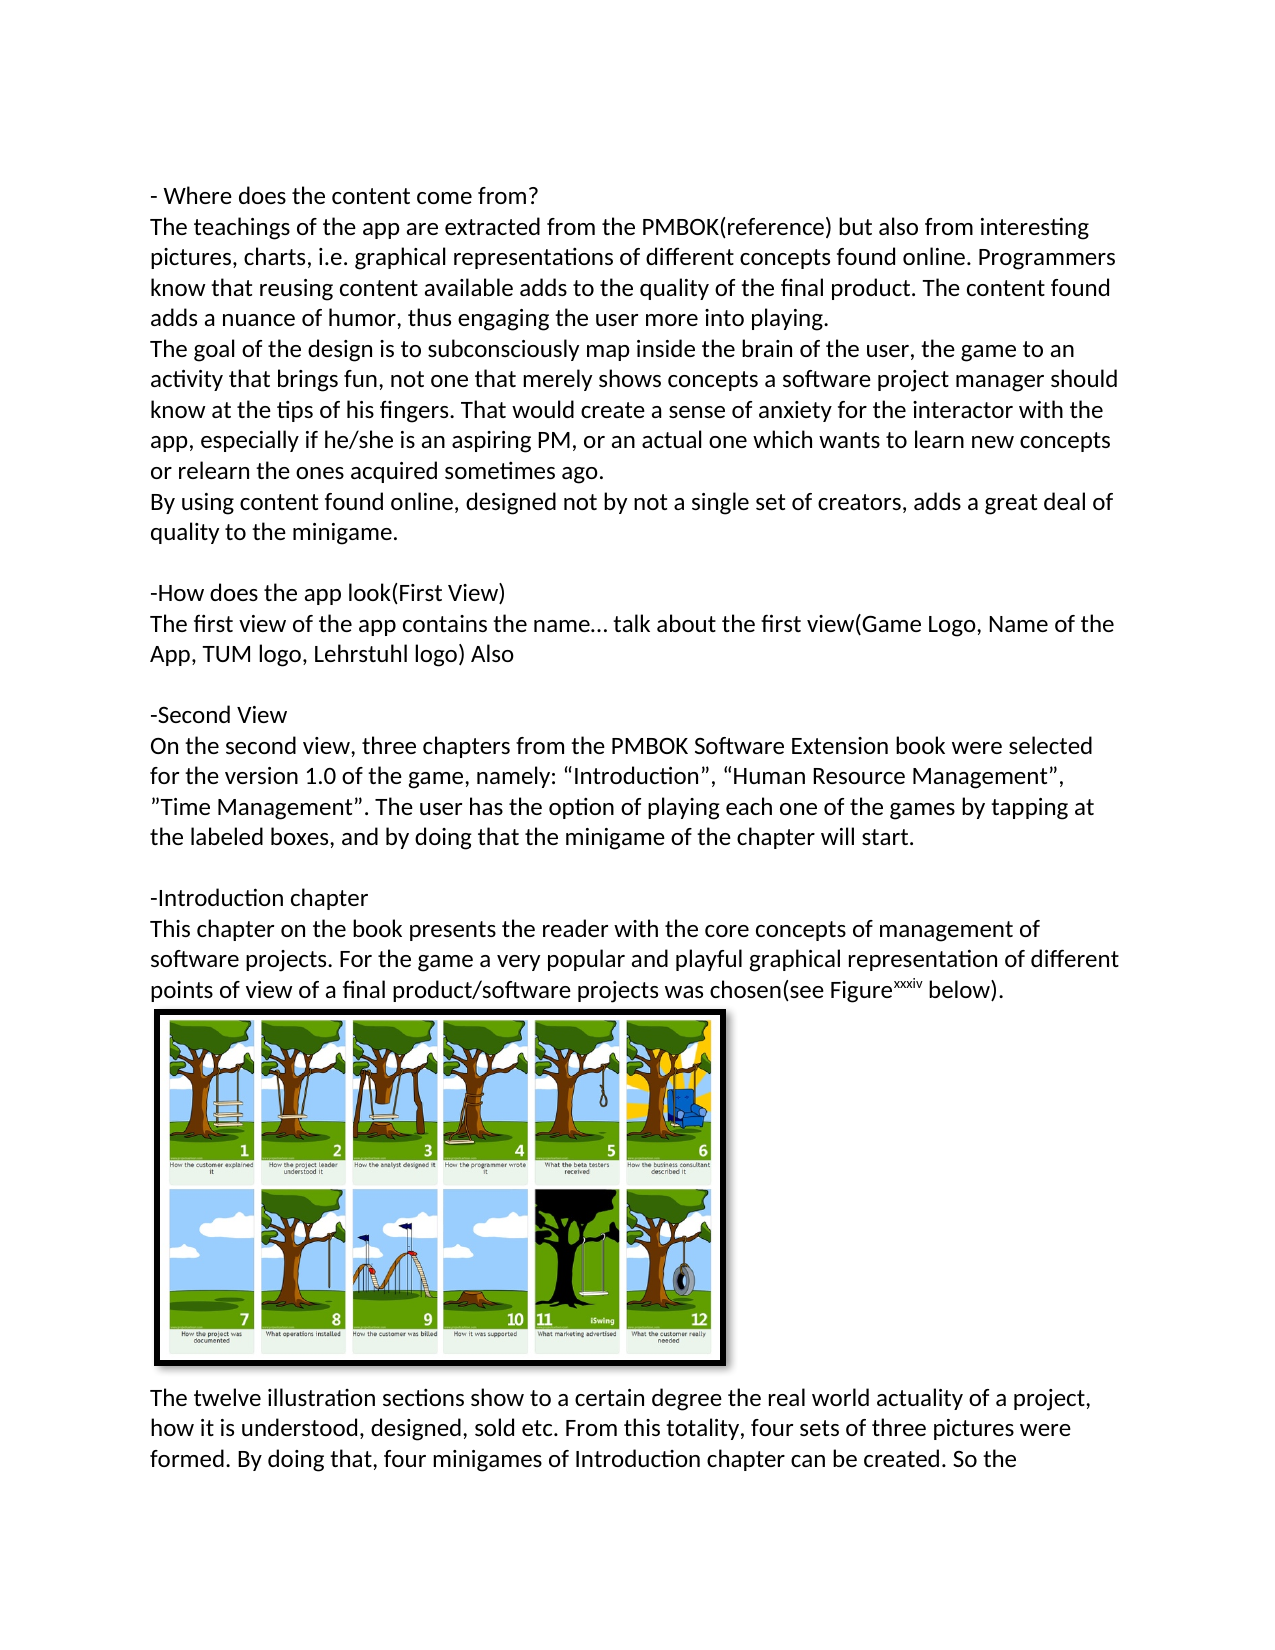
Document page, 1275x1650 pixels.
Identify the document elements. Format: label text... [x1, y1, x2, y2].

text The goal of the design is to subconsciously map inside the brain of the user, the game to an activity that brings fun, not one that merely shows concepts a software project manager should know at the tips of his fingers. That would create a sense of anxiety for the interactor with the app, especially if he/she is an aspiring PM, or an actual one which wants to learn new concepts or relearn the ones acquired sometimes ago. [150, 333, 1125, 486]
text - Where does the content come from? [150, 181, 1125, 211]
text The teachings of the app are extracted from the PMBOK(reference) but also from interesting pictures, charts, i.e. graphical representations of different concepts found online. Programmers know that reusing content available adds to the quality of the final product. The content found adds a nuance of humor, thus engaging the user more into playing. [150, 211, 1125, 333]
text -Second View [150, 699, 1125, 730]
text By using content found online, designed not by not a single set of creators, adds a great deal of quality to the minigame. [150, 486, 1125, 547]
picture [160, 1015, 720, 1360]
text -How does the app look(First View) [150, 577, 1125, 608]
text On the second view, three chapters from the PMBOK Software Extension book were selected for the version 1.0 of the game, namely: “Introduction”, “Human Resource Management”, ”Time Management”. The user has the option of playing each one of the games by tapping at the labeled boxes, and by doing that the minigame of the chapter will start. [150, 730, 1125, 852]
text This chapter on the book presents the reader with the core concepts of management of software projects. For the game a very popular and playful graphical representation of different points of view of a final product/software projects was chosen(see Figure below). [150, 913, 1125, 1004]
text The first view of the app contains the name… talk about the first view(Game Logo, Name of the App, TUM logo, Lehrstuhl logo) Also [150, 608, 1125, 669]
text -Introduction chapter [150, 882, 1125, 913]
